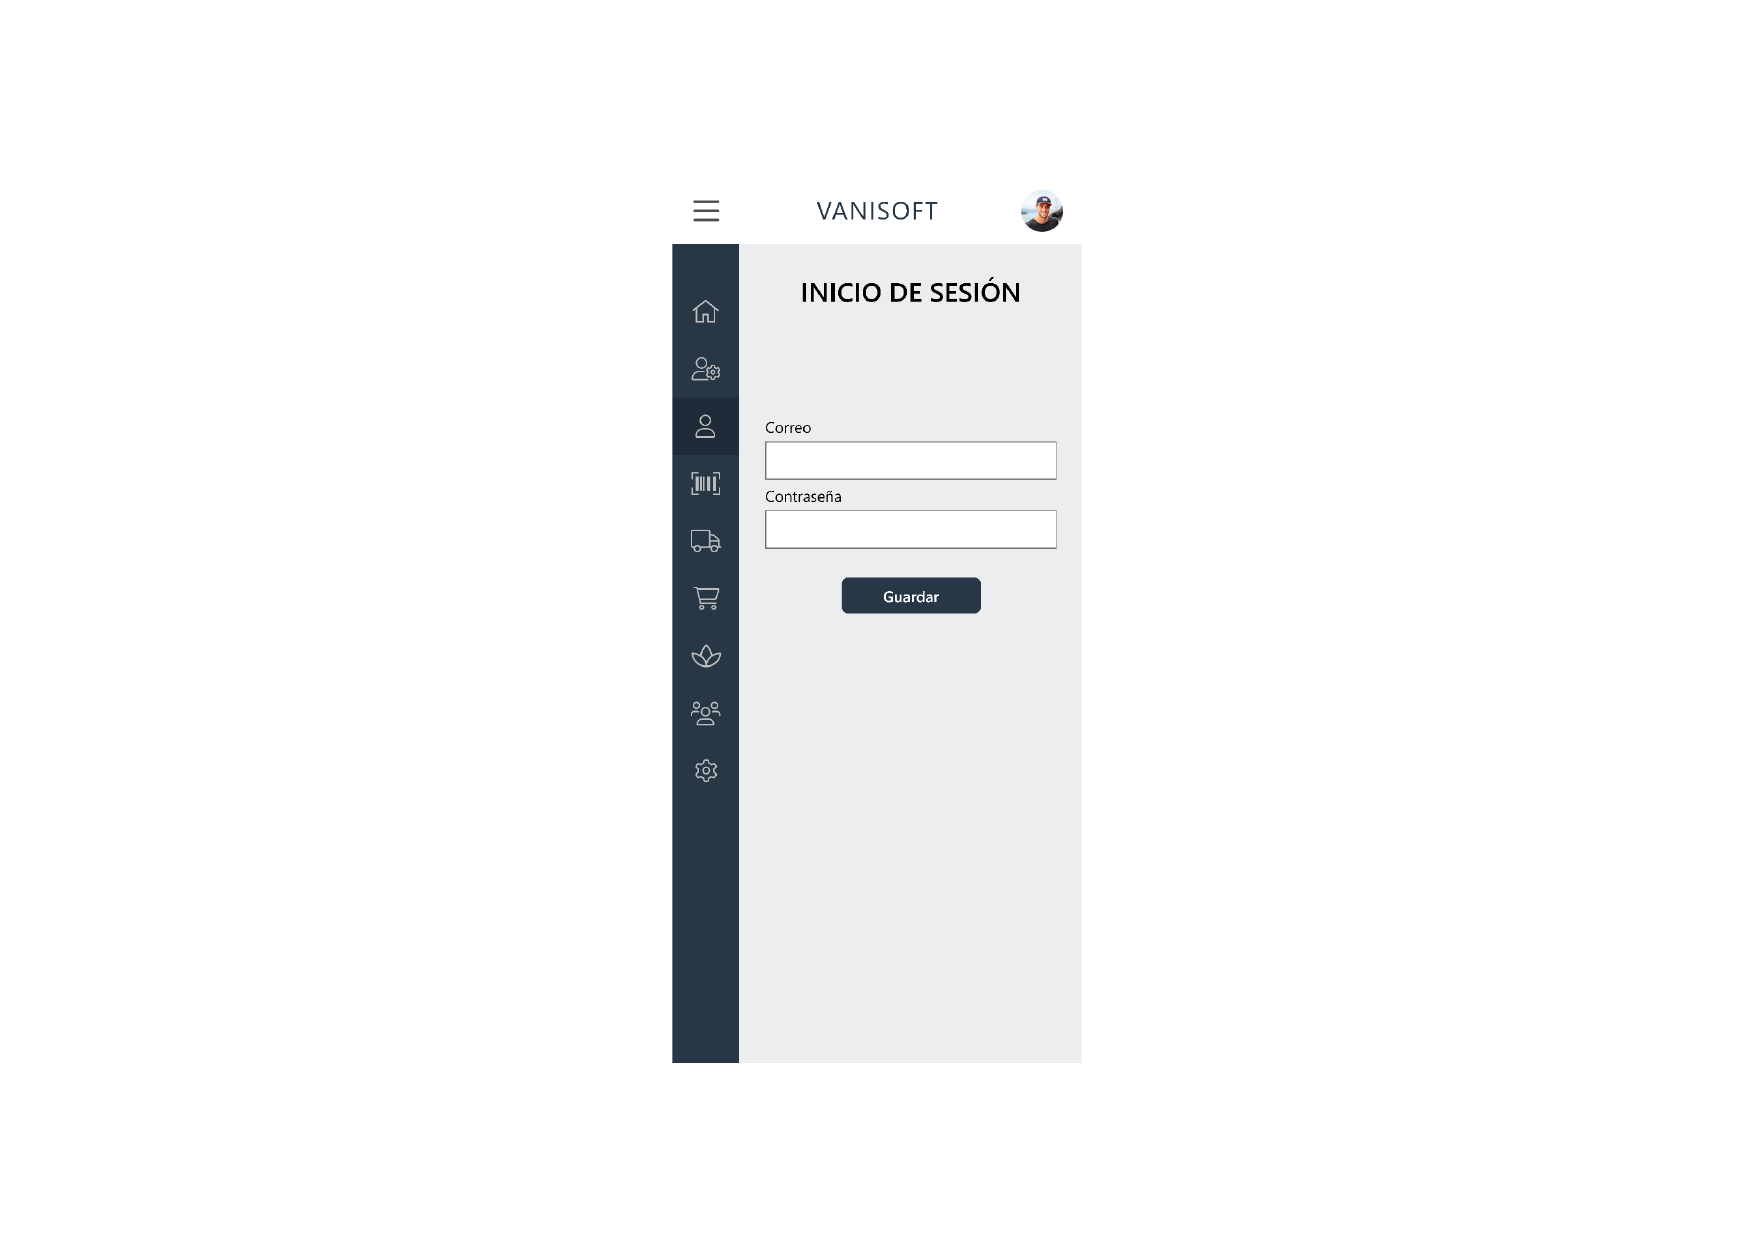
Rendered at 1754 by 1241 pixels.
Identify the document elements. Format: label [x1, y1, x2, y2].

picture [672, 177, 1082, 1063]
